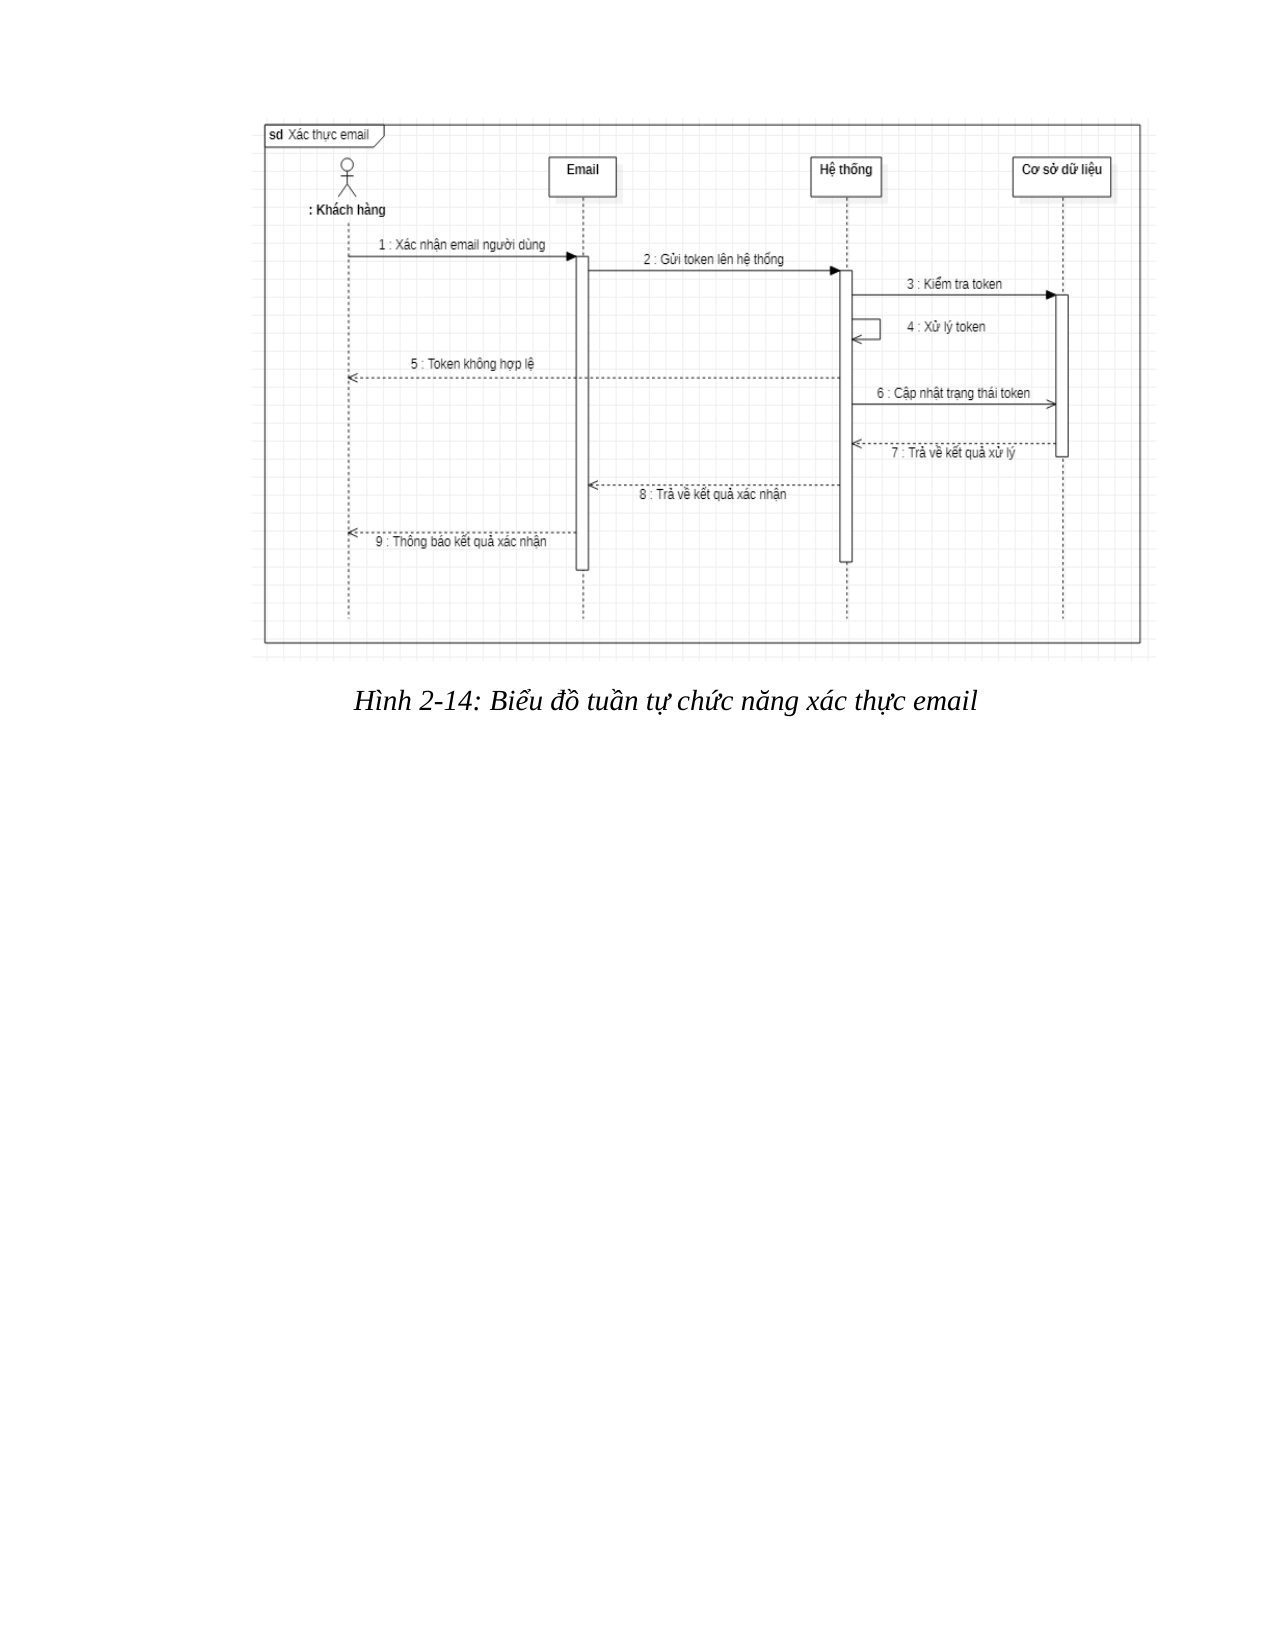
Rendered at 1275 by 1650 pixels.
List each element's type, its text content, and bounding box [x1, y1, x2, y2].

text Hình 2-14: Biểu đồ tuần tự chức năng xác thực email [177, 683, 1157, 717]
picture [251, 118, 1157, 661]
